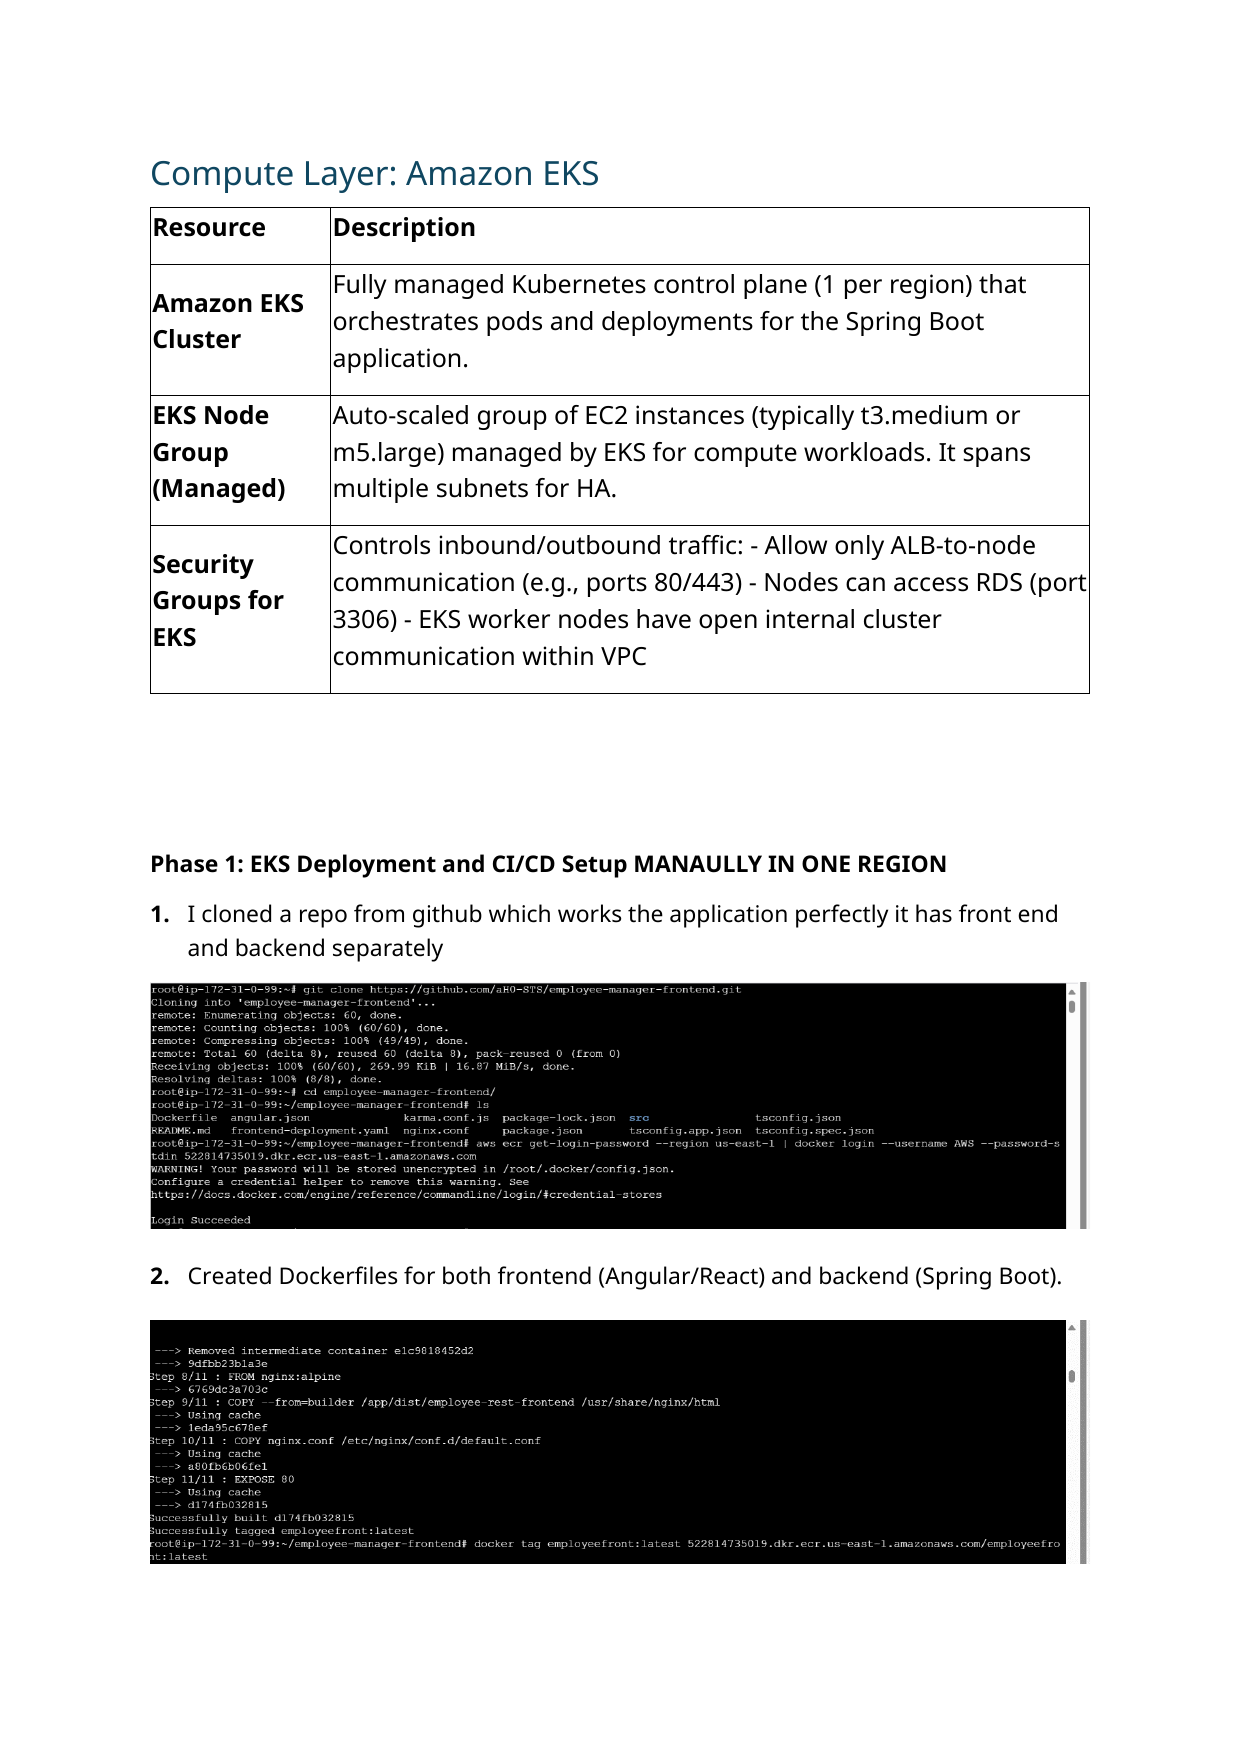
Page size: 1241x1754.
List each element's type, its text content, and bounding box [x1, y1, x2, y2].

text Phase 1: EKS Deployment and CI/CD Setup MANAULLY IN ONE REGION [150, 848, 1090, 879]
table_cell Controls inbound/outbound traffic: - Allow only ALB-to-node communication (e.g., ports 80/443) - Nodes can access RDS (port 3306) - EKS worker nodes have open internal cluster communication within VPC [331, 526, 1089, 693]
picture [150, 982, 1091, 1229]
table_cell EKS Node Group (Managed) [151, 396, 330, 525]
table_cell Security Groups for EKS [151, 526, 330, 693]
list Created Dockerfiles for both frontend (Angular/React) and backend (Spring Boot). [150, 1260, 1090, 1292]
picture [150, 1320, 1091, 1564]
list I cloned a repo from github which works the application perfectly it has front end and backend separately [150, 898, 1090, 963]
table_cell Fully managed Kubernetes control plane (1 per region) that orchestrates pods and deployments for the Spring Boot application. [331, 265, 1089, 395]
table_header Resource [151, 208, 330, 264]
subtitle Compute Layer: Amazon EKS [150, 150, 1090, 195]
table_header Description [331, 208, 1089, 264]
table_cell Amazon EKS Cluster [151, 265, 330, 395]
table_cell Auto-scaled group of EC2 instances (typically t3.medium or m5.large) managed by EKS for compute workloads. It spans multiple subnets for HA. [331, 396, 1089, 525]
